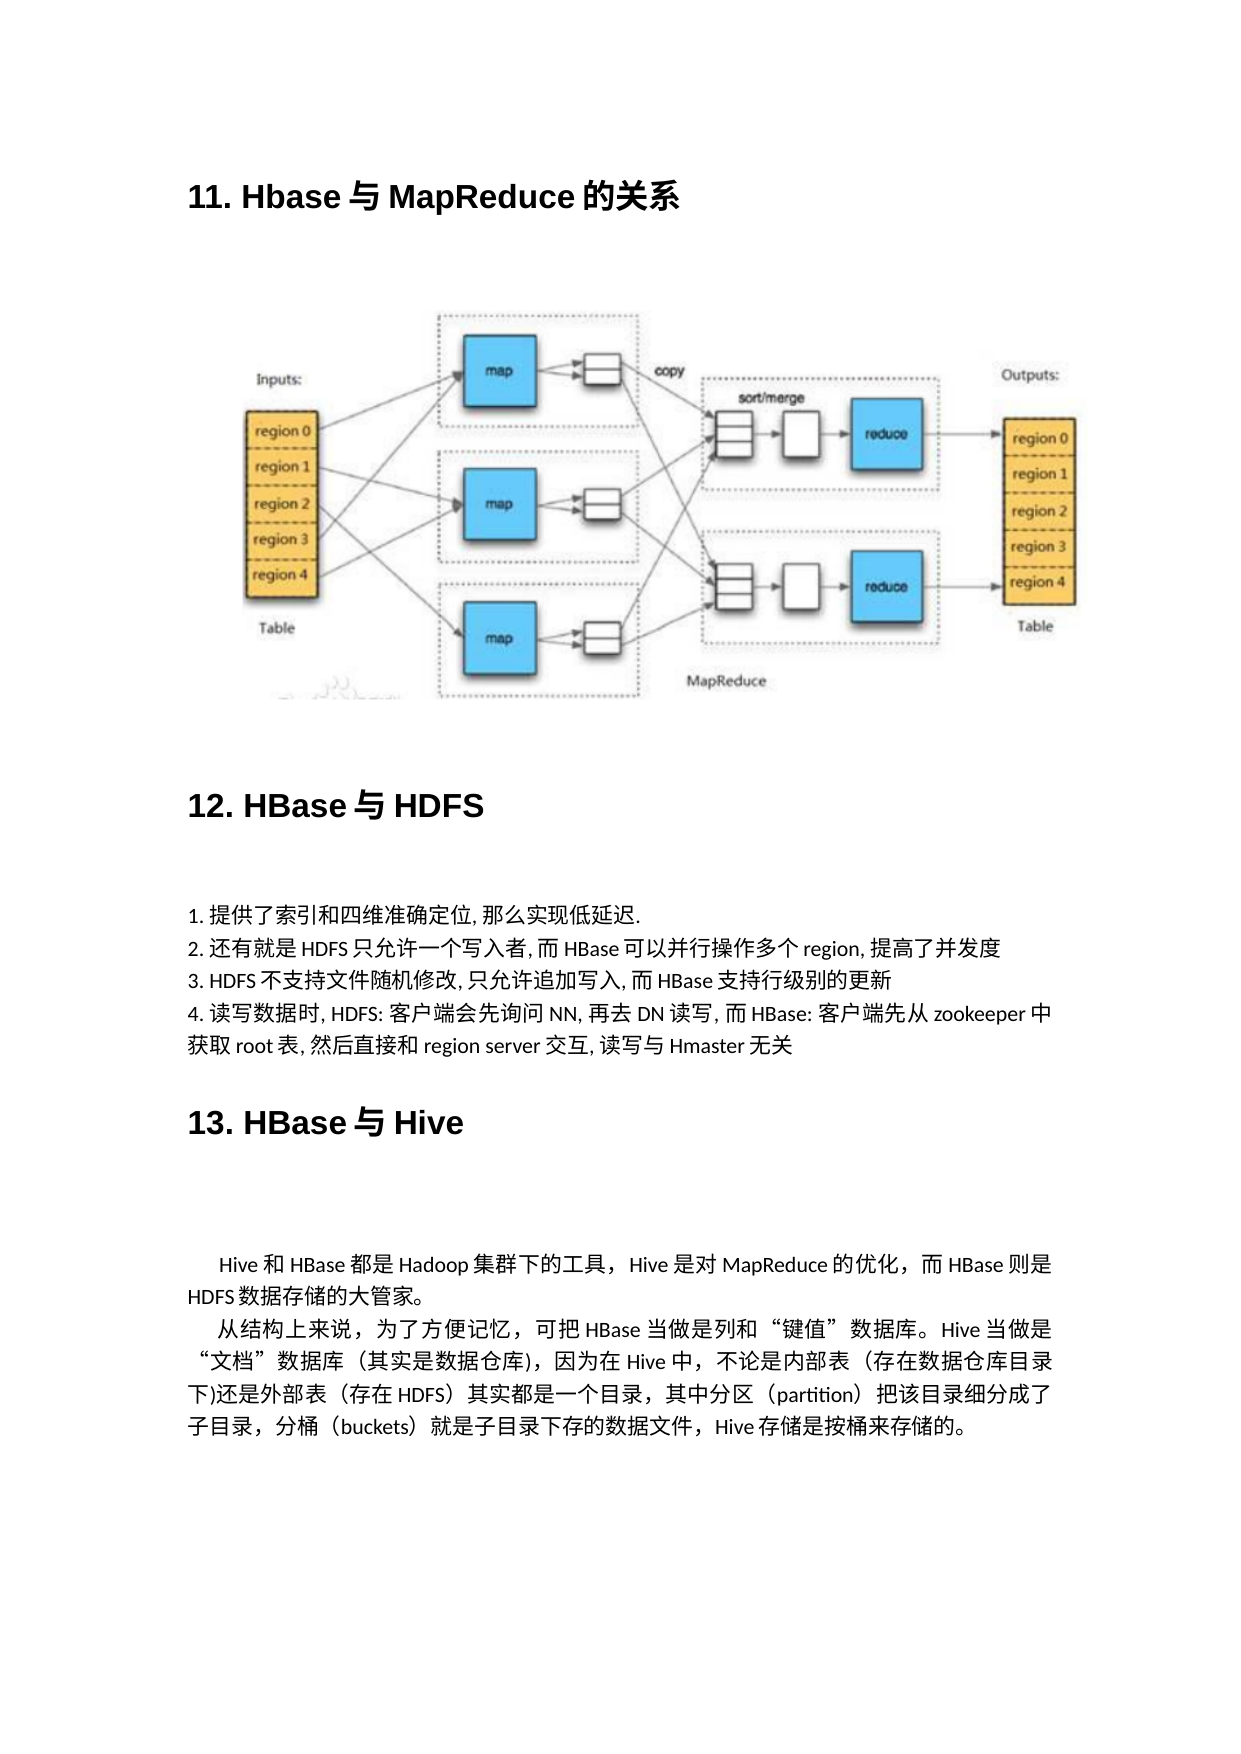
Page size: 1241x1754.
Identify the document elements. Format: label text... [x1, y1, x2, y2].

list 读写数据时, HDFS: 客户端会先询问NN, 再去DN读写, 而HBase: 客户端先从zookeeper中获取root表, 然后直接和region server交互, 读写与Hmaster无关 [187, 995, 1053, 1060]
subtitle HBase与Hive [187, 1087, 1053, 1152]
subtitle Hbase与MapReduce的关系 [187, 162, 1053, 227]
list Hive和HBase都是Hadoop集群下的工具，Hive是对MapReduce的优化，而HBase则是HDFS数据存储的大管家。 [187, 1246, 1053, 1311]
list 还有就是HDFS只允许一个写入者, 而HBase可以并行操作多个region, 提高了并发度 [187, 930, 1053, 963]
list HDFS不支持文件随机修改, 只允许追加写入, 而HBase支持行级别的更新 [187, 963, 1053, 995]
subtitle HBase与HDFS [187, 771, 1053, 836]
list 从结构上来说，为了方便记忆，可把HBase当做是列和“键值”数据库。Hive当做是“文档”数据库（其实是数据仓库)，因为在Hive中，不论是内部表（存在数据仓库目录下)还是外部表（存在HDFS）其实都是一个目录，其中分区（partition）把该目录细分成了子目录，分桶（buckets）就是子目录下存的数据文件，Hive存储是按桶来存储的。 [187, 1311, 1053, 1441]
picture [231, 288, 1097, 710]
list 提供了索引和四维准确定位, 那么实现低延迟. [187, 898, 1053, 930]
